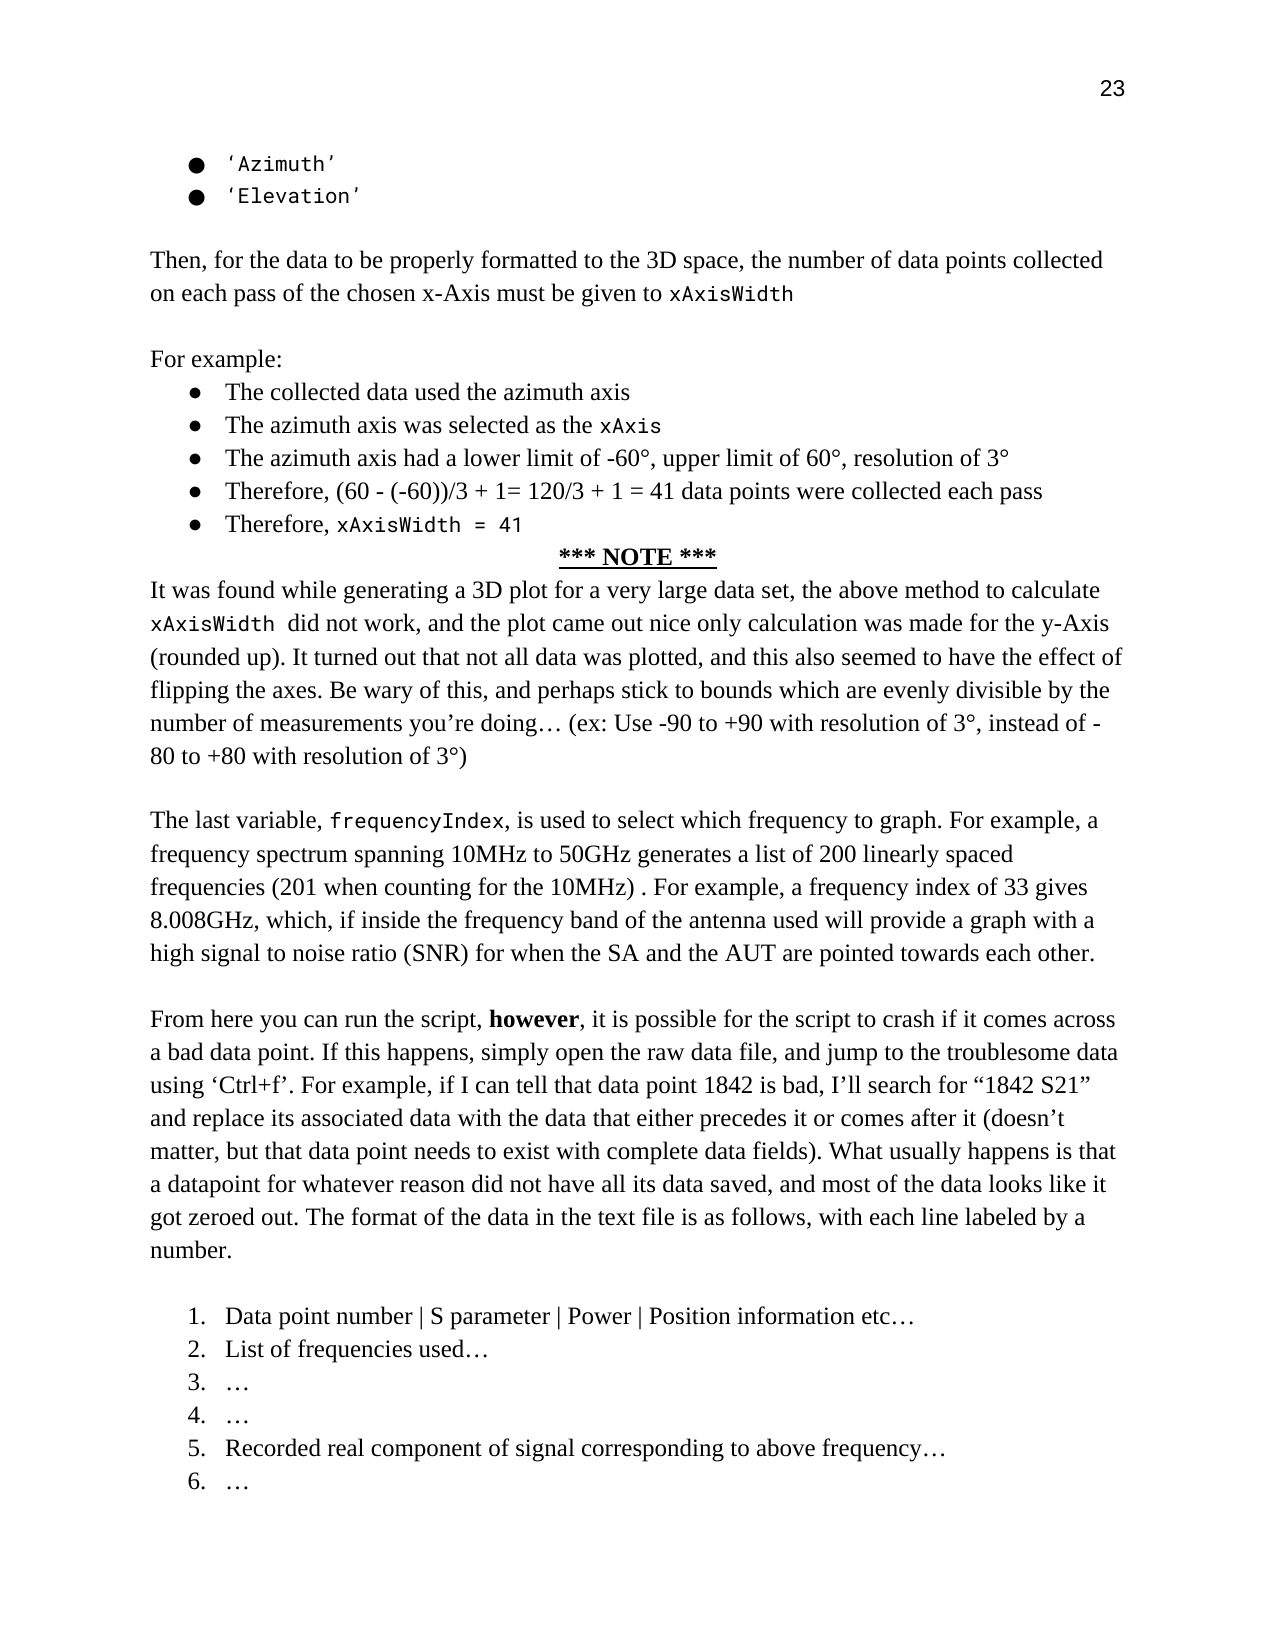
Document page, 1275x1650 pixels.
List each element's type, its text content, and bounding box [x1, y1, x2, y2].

list Therefore, xAxisWidth = 41 [187, 509, 1125, 538]
text It was found while generating a 3D plot for a very large data set, the above method to calculate xAxisWidth did not work, and the plot came out nice only calculation was made for the y-Axis (rounded up). It turned out that not all data was plotted, and this also seemed to have the effect of flipping the axes. Be wary of this, and perhaps stick to bounds which are evenly divisible by the number of measurements you’re doing… (ex: Use -90 to +90 with resolution of 3°, instead of -80 to +80 with resolution of 3°) [150, 576, 1125, 769]
list Recorded real component of signal corresponding to above frequency… [187, 1433, 1125, 1462]
list ‘Elevation’ [187, 182, 1125, 209]
text From here you can run the script, however, it is possible for the script to crash if it comes across a bad data point. If this happens, simply open the raw data file, and jump to the troublesome data using ‘Ctrl+f’. For example, if I can tell that data point 1842 is bad, I’ll search for “1842 S21” and replace its associated data with the data that either precedes it or comes after it (doesn’t matter, but that data point needs to exist with complete data fields). What usually happens is that a datapoint for whatever reason did not have all its data saved, and most of the data looks like it got zeroed out. The format of the data in the text file is as follows, with each line labeled by a number. [150, 1004, 1125, 1264]
list The azimuth axis was selected as the xAxis [187, 410, 1125, 439]
list … [187, 1367, 1125, 1396]
list … [187, 1466, 1125, 1495]
text *** NOTE *** [150, 542, 1125, 571]
text Then, for the data to be properly formatted to the 3D space, the number of data points collected on each pass of the chosen x-Axis must be given to xAxisWidth [150, 245, 1125, 307]
list Therefore, (60 - (-60))/3 + 1= 120/3 + 1 = 41 data points were collected each pass [187, 476, 1125, 505]
list List of frequencies used… [187, 1334, 1125, 1363]
text For example: [150, 344, 1125, 373]
list … [187, 1400, 1125, 1429]
list ‘Azimuth’ [187, 150, 1125, 177]
list Data point number | S parameter | Power | Position information etc… [187, 1301, 1125, 1330]
text The last variable, frequencyIndex, is used to select which frequency to graph. For example, a frequency spectrum spanning 10MHz to 50GHz generates a list of 200 linearly spaced frequencies (201 when counting for the 10MHz) . For example, a frequency index of 33 gives 8.008GHz, which, if inside the frequency band of the antenna used will provide a graph with a high signal to noise ratio (SNR) for when the SA and the AUT are pointed towards each other. [150, 805, 1125, 966]
list The azimuth axis had a lower limit of -60°, upper limit of 60°, resolution of 3° [187, 443, 1125, 472]
list The collected data used the azimuth axis [187, 377, 1125, 406]
